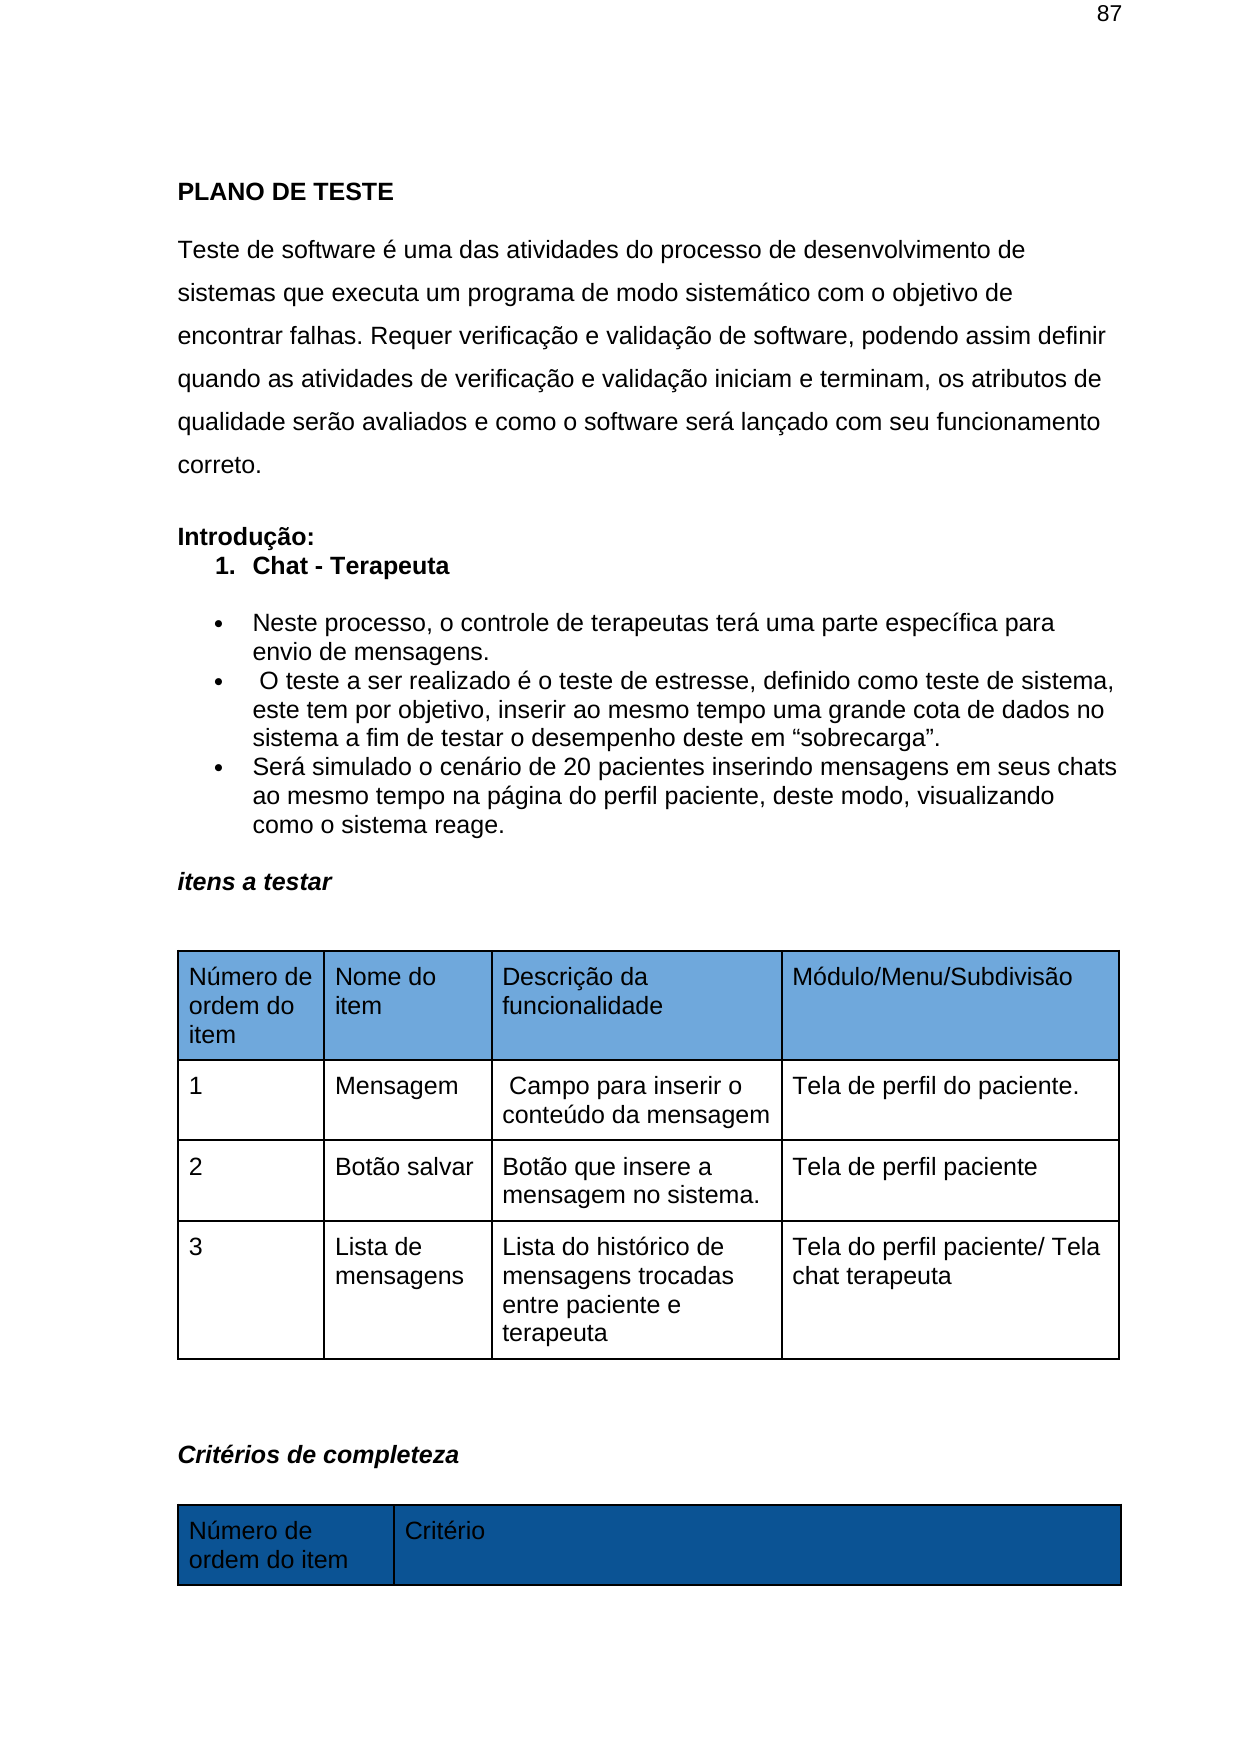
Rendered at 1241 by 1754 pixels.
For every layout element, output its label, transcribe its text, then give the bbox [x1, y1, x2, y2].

table_cell 1 [179, 1061, 323, 1139]
list Chat - Terapeuta [215, 551, 1122, 580]
text PLANO DE TESTE [177, 177, 1122, 206]
text itens a testar [177, 867, 1122, 896]
text Critérios de completeza [177, 1440, 1122, 1468]
table_header Módulo/Menu/Subdivisão [783, 952, 1118, 1059]
table_cell Lista de mensagens [325, 1222, 491, 1358]
table_header Número de ordem do item [179, 1506, 393, 1584]
table_cell Botão salvar [325, 1141, 491, 1220]
table_header Descrição da funcionalidade [493, 952, 781, 1059]
table_cell Tela do perfil paciente/ Tela chat terapeuta [783, 1222, 1118, 1358]
table_cell 3 [179, 1222, 323, 1358]
list O teste a ser realizado é o teste de estresse, definido como teste de sistema, este tem por objetivo, inserir ao mesmo tempo uma grande cota de dados no sistema a fim de testar o desempenho deste em “sobrecarga”. [215, 666, 1122, 752]
list Será simulado o cenário de 20 pacientes inserindo mensagens em seus chats ao mesmo tempo na página do perfil paciente, deste modo, visualizando como o sistema reage. [215, 752, 1122, 838]
table_header Número de ordem do item [179, 952, 323, 1059]
table_cell 2 [179, 1141, 323, 1220]
list Neste processo, o controle de terapeutas terá uma parte específica para envio de mensagens. [215, 608, 1122, 666]
table_header Nome do item [325, 952, 491, 1059]
table_cell Lista do histórico de mensagens trocadas entre paciente e terapeuta [493, 1222, 781, 1358]
text Teste de software é uma das atividades do processo de desenvolvimento de sistemas que executa um programa de modo sistemático com o objetivo de encontrar falhas. Requer verificação e validação de software, podendo assim definir quando as atividades de verificação e validação iniciam e terminam, os atributos de qualidade serão avaliados e como o software será lançado com seu funcionamento correto. [177, 235, 1122, 479]
table_header Critério [395, 1506, 1120, 1584]
table_cell Mensagem [325, 1061, 491, 1139]
text Introdução: [177, 522, 1122, 551]
table_cell Tela de perfil do paciente. [783, 1061, 1118, 1139]
table_cell Campo para inserir o conteúdo da mensagem [493, 1061, 781, 1139]
table_cell Tela de perfil paciente [783, 1141, 1118, 1220]
table_cell Botão que insere a mensagem no sistema. [493, 1141, 781, 1220]
